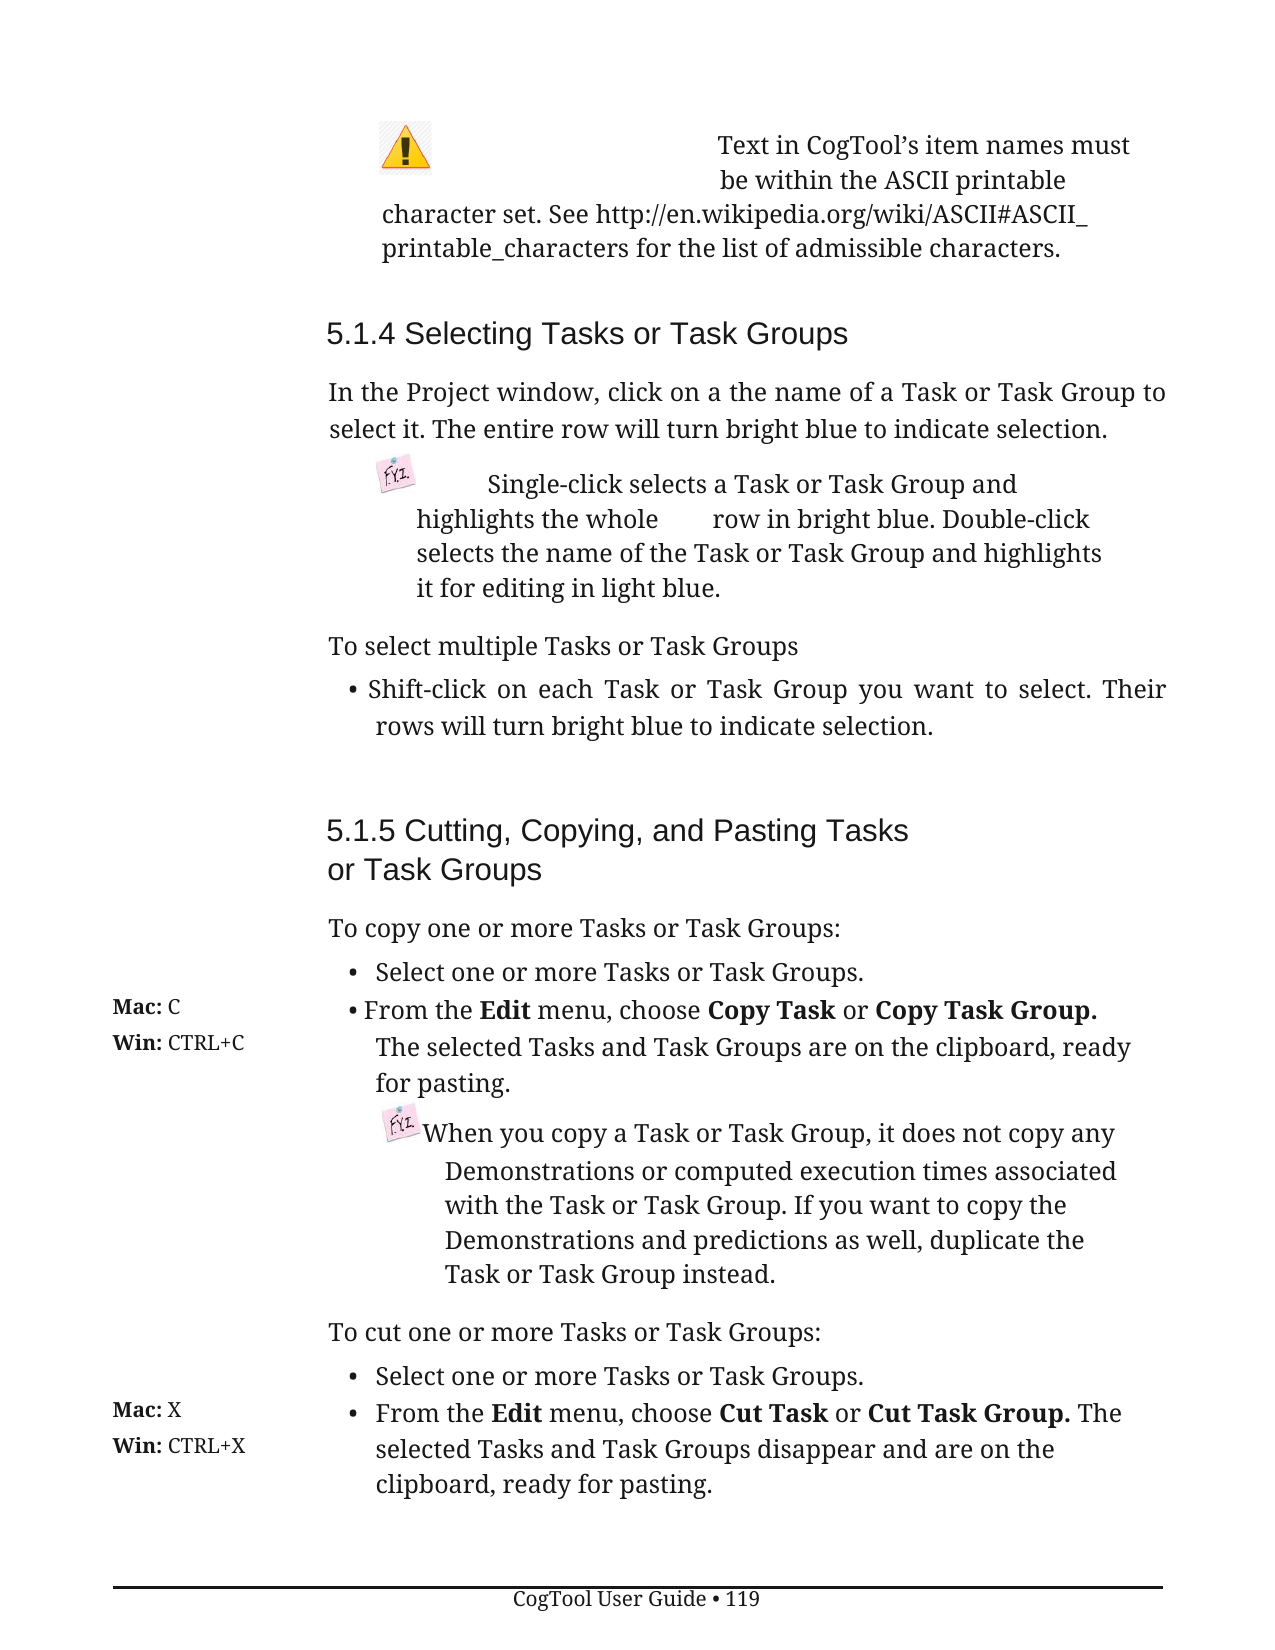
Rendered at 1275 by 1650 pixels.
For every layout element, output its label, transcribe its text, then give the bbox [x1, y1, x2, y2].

subtitle 5.1.4 Selecting Tasks or Task Groups [326, 315, 943, 351]
picture [381, 1102, 422, 1143]
text Single-click selects a Task or Task Group and highlights the whole row in bright blue. Double-click selects the name of the Task or Task Group and highlights it for editing in light blue. [376, 453, 1111, 604]
text • Shift-click on each Task or Task Group you want to select. Their rows will turn bright blue to indicate selection. [348, 672, 1168, 743]
table_header • From the Edit menu, choose Copy Task or Copy Task Group. The selected Tasks and Task Groups are on the clipboard, ready for pasting. [328, 992, 1137, 1102]
text To select multiple Tasks or Task Groups [328, 628, 1168, 662]
text Demonstrations or computed execution times associated with the Task or Task Group. If you want to copy the Demonstrations and predictions as well, duplicate the Task or Task Group instead. [416, 1153, 1126, 1291]
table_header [328, 1396, 1169, 1542]
text To cut one or more Tasks or Task Groups: [328, 1314, 1168, 1349]
text In the Project window, click on a the name of a Task or Task Group to select it. The entire row will turn bright blue to indicate selection. [328, 375, 1168, 446]
picture [376, 453, 417, 494]
text To copy one or more Tasks or Task Groups: [328, 911, 1168, 945]
list Select one or more Tasks or Task Groups. [348, 955, 1168, 989]
table_header Mac: C Win: CTRL+C [113, 992, 327, 1102]
text Text in CogTool’s item names must be within the ASCII printable character set. See http://en.wikipedia.org/wiki/ASCII#ASCII_ printable_characters for the list of admissible characters. [379, 128, 1163, 265]
text When you copy a Task or Task Group, it does not copy any [112, 1102, 1169, 1150]
subtitle 5.1.5 Cutting, Copying, and Pasting Tasks or Task Groups [326, 812, 943, 887]
picture [379, 121, 432, 175]
list Select one or more Tasks or Task Groups. [348, 1358, 1168, 1392]
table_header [113, 1396, 327, 1542]
